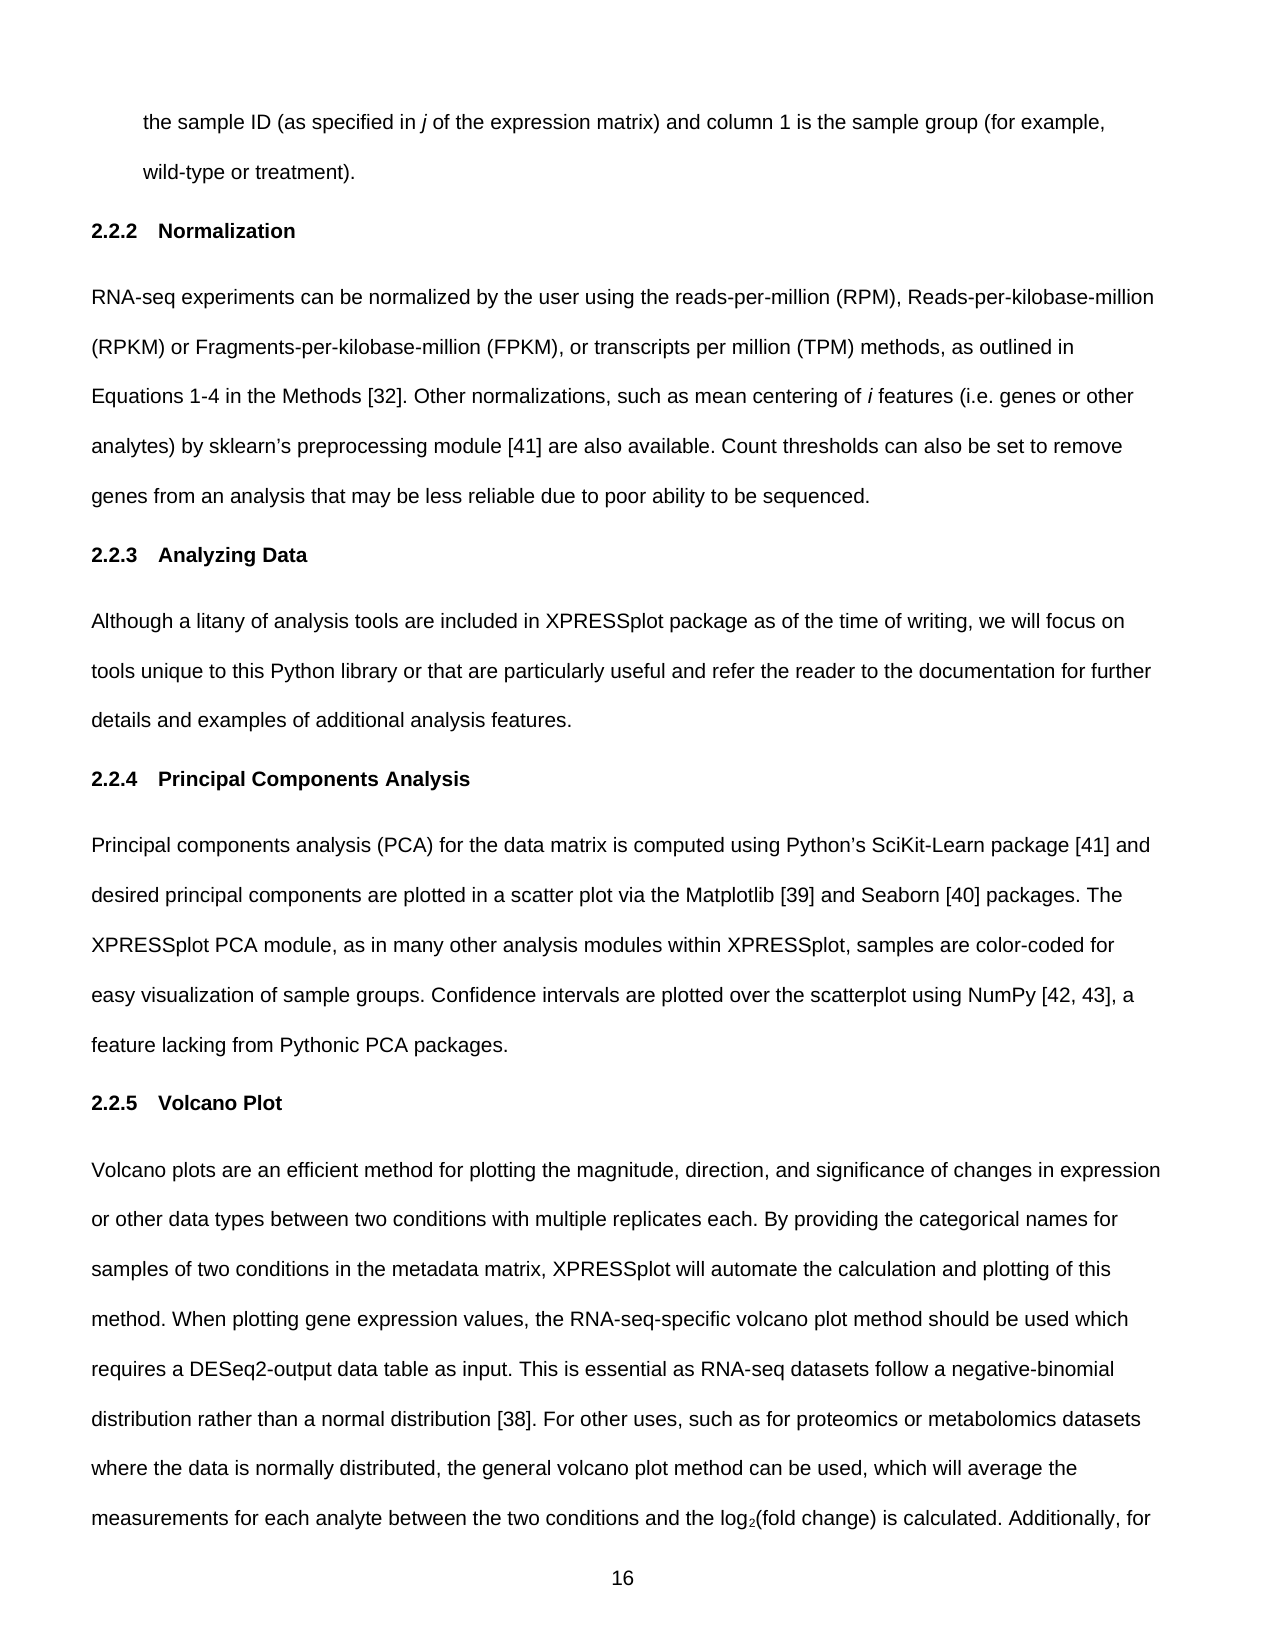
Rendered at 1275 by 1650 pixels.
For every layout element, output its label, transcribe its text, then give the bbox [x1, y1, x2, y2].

text the sample ID (as specified in j of the expression matrix) and column 1 is the sample group (for example, wild-type or treatment). [143, 110, 1108, 184]
text Volcano plots are an efficient method for plotting the magnitude, direction, and significance of changes in expression or other data types between two conditions with multiple replicates each. By providing the categorical names for samples of two conditions in the metadata matrix, XPRESSplot will automate the calculation and plotting of this method. When plotting gene expression values, the RNA-seq-specific volcano plot method should be used which requires a DESeq2-output data table as input. This is essential as RNA-seq datasets follow a negative-binomial distribution rather than a normal distribution [38]. For other uses, such as for proteomics or metabolomics datasets where the data is normally distributed, the general volcano plot method can be used, which will average the measurements for each analyte between the two conditions and the log2(fold change) is calculated. Additionally, for [91, 1157, 1164, 1530]
subtitle Normalization [91, 218, 1202, 242]
subtitle Principal Components Analysis [91, 767, 1202, 791]
subtitle Volcano Plot [91, 1091, 1202, 1115]
subtitle Analyzing Data [91, 543, 1202, 567]
text Although a litany of analysis tools are included in XPRESSplot package as of the time of writing, we will focus on tools unique to this Python library or that are particularly useful and refer the reader to the documentation for further details and examples of additional analysis features. [91, 609, 1163, 732]
text RNA-seq experiments can be normalized by the user using the reads-per-million (RPM), Reads-per-kilobase-million (RPKM) or Fragments-per-kilobase-million (FPKM), or transcripts per million (TPM) methods, as outlined in Equations 1-4 in the Methods [32]. Other normalizations, such as mean centering of i features (i.e. genes or other analytes) by sklearn’s preprocessing module [41] are also available. Count thresholds can also be set to remove genes from an analysis that may be less reliable due to poor ability to be sequenced. [91, 285, 1157, 508]
text Principal components analysis (PCA) for the data matrix is computed using Python’s SciKit-Learn package [41] and desired principal components are plotted in a scatter plot via the Matplotlib [39] and Seaborn [40] packages. The XPRESSplot PCA module, as in many other analysis modules within XPRESSplot, samples are color-coded for easy visualization of sample groups. Confidence intervals are plotted over the scatterplot using NumPy [42, 43], a feature lacking from Pythonic PCA packages. [91, 833, 1154, 1056]
